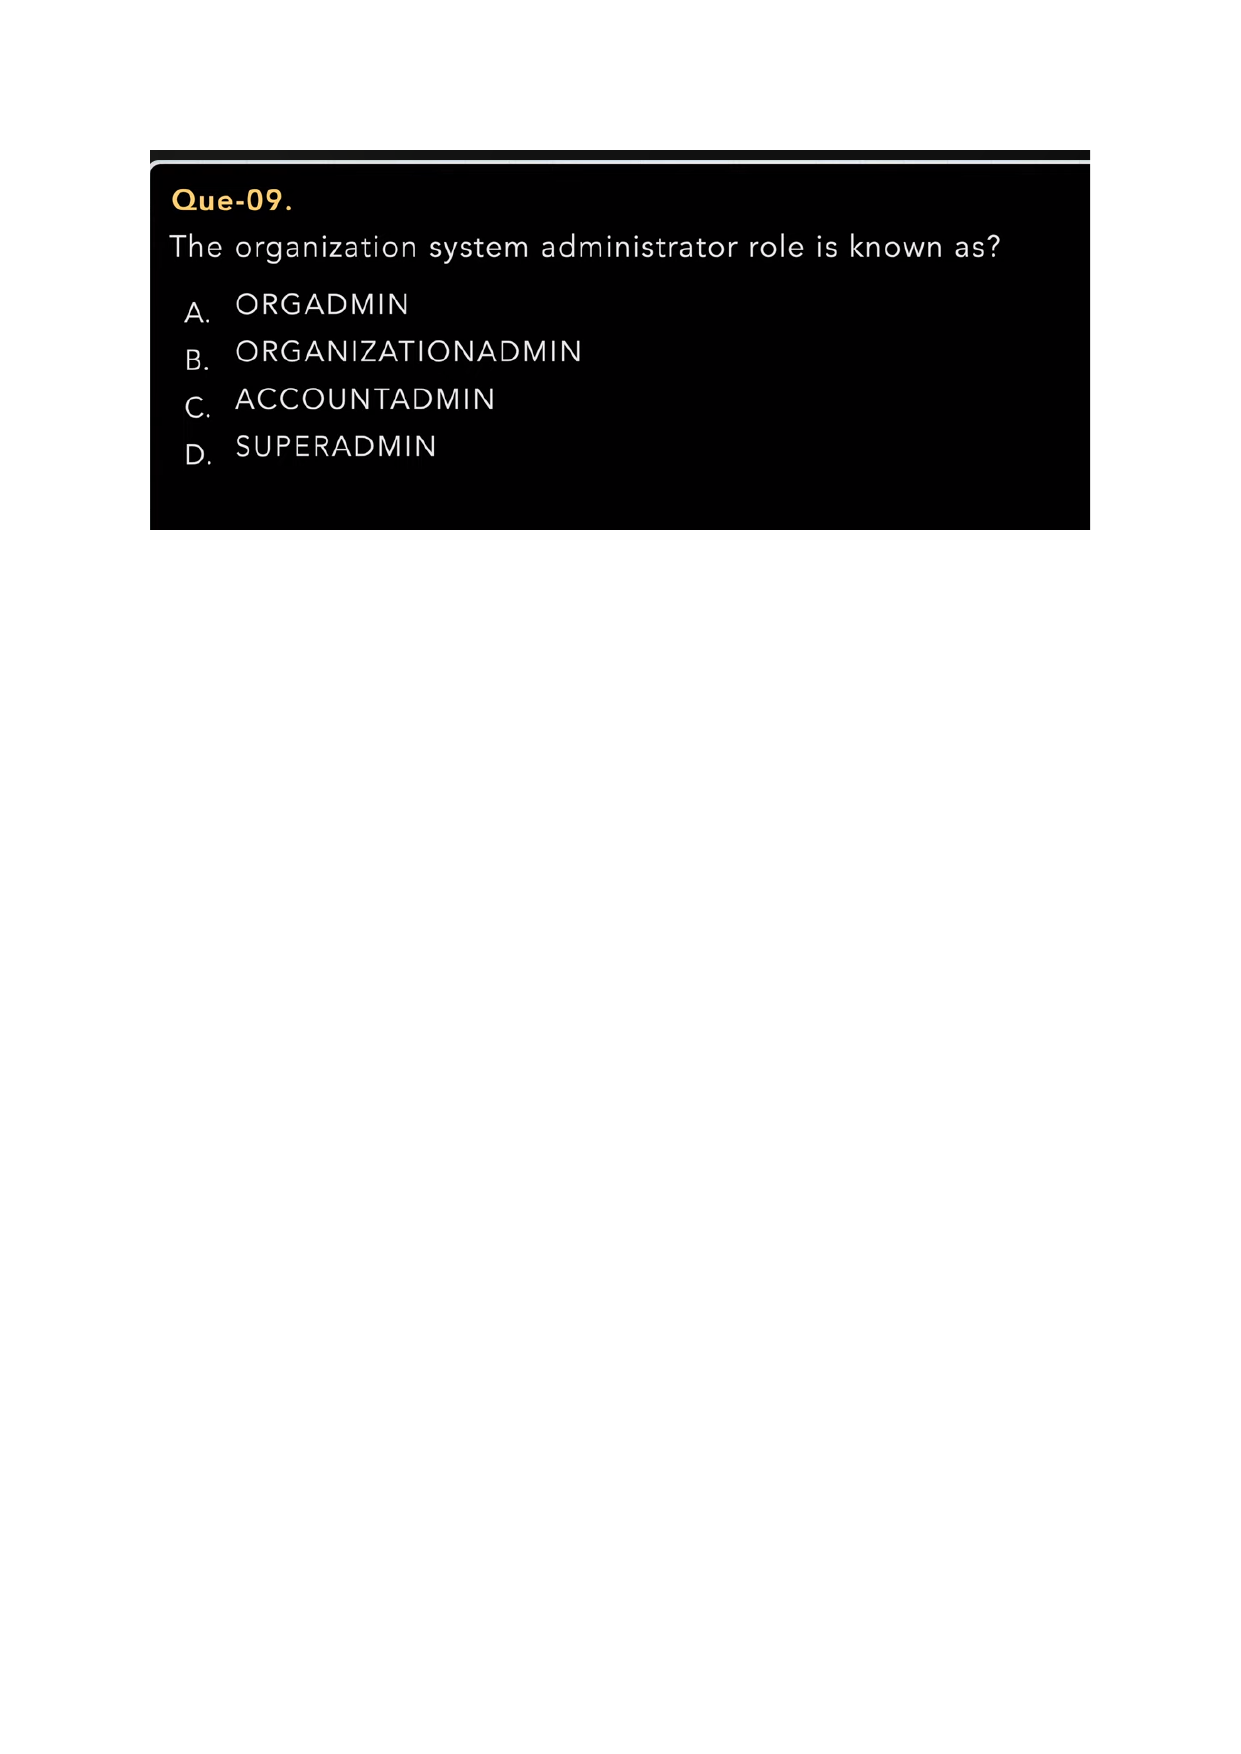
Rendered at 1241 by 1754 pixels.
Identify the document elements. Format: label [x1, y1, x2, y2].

picture [150, 150, 1091, 530]
